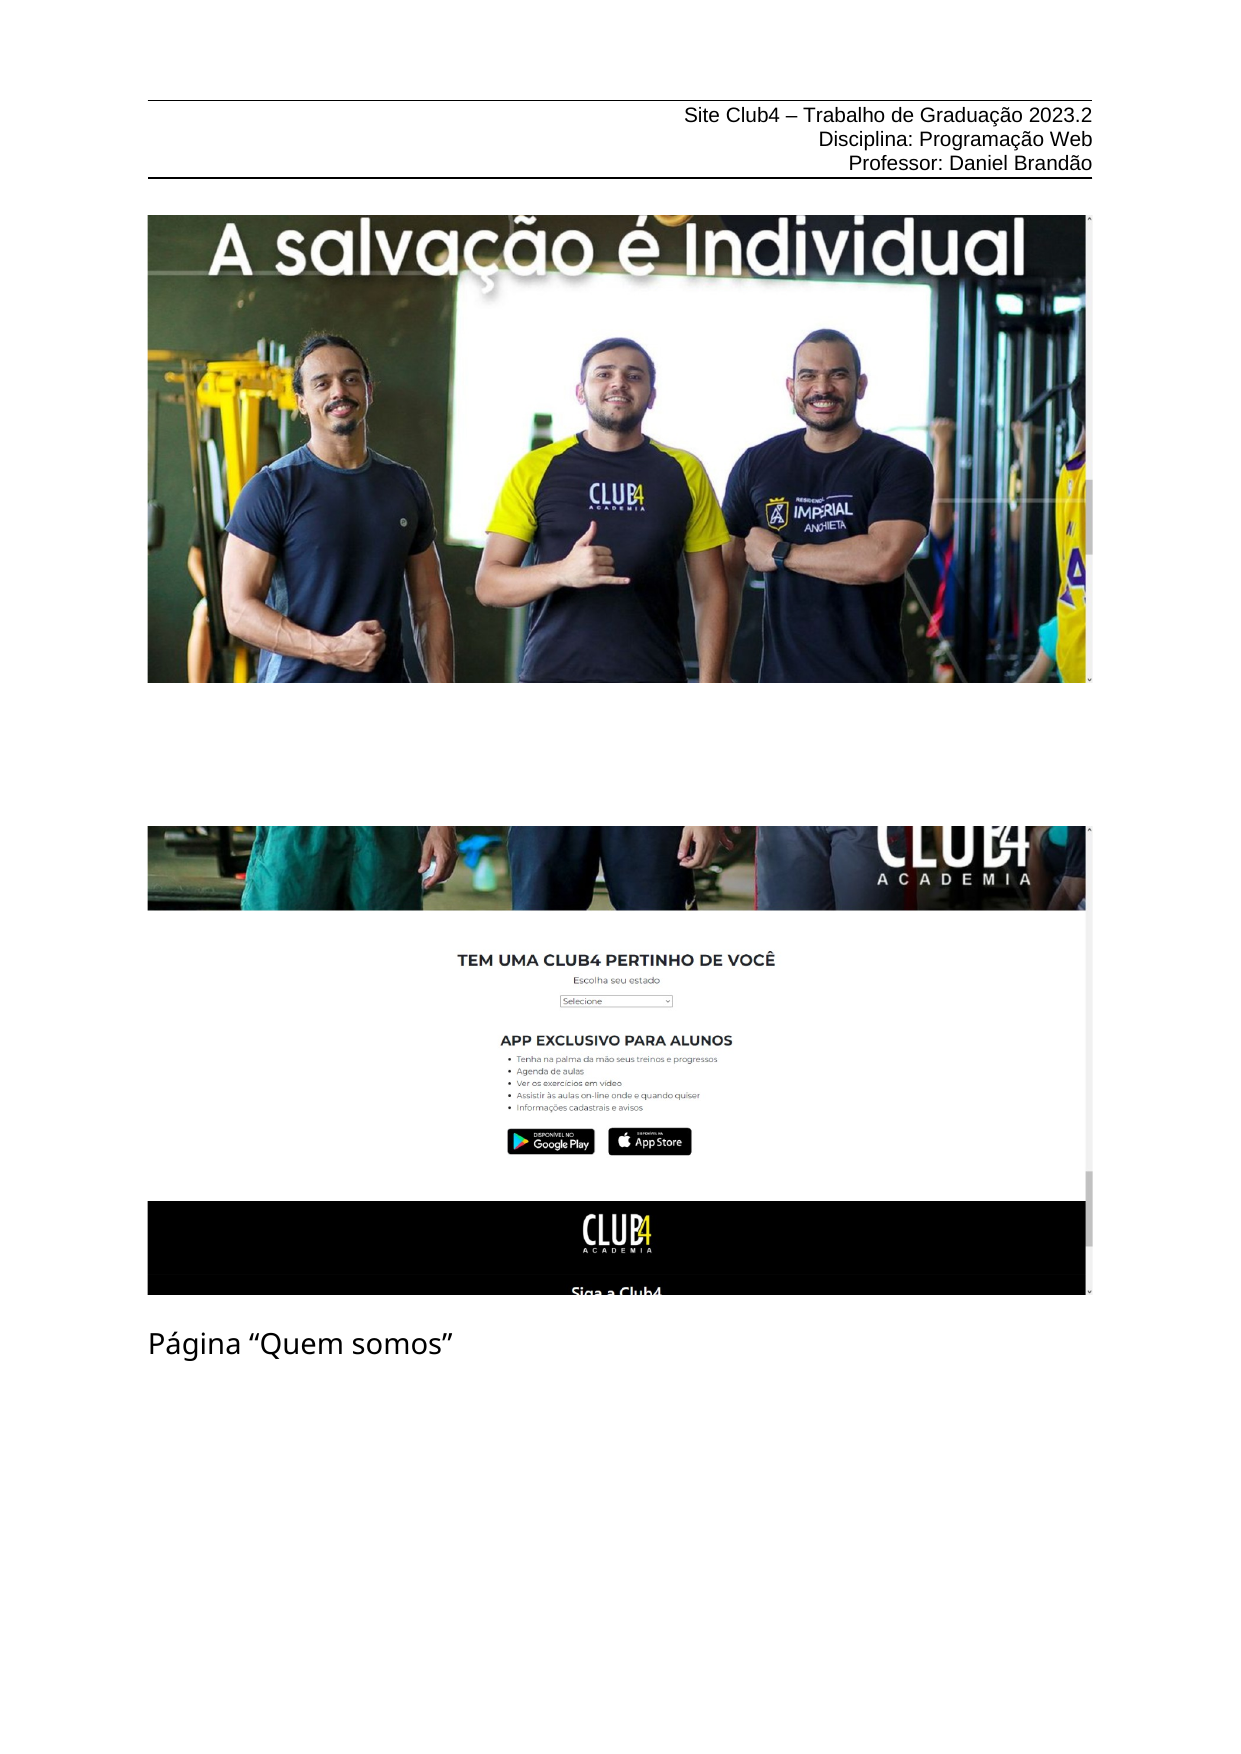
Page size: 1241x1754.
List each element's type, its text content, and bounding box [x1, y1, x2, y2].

text Página “Quem somos” [148, 1323, 1092, 1363]
picture [147, 215, 1093, 683]
picture [147, 826, 1093, 1295]
